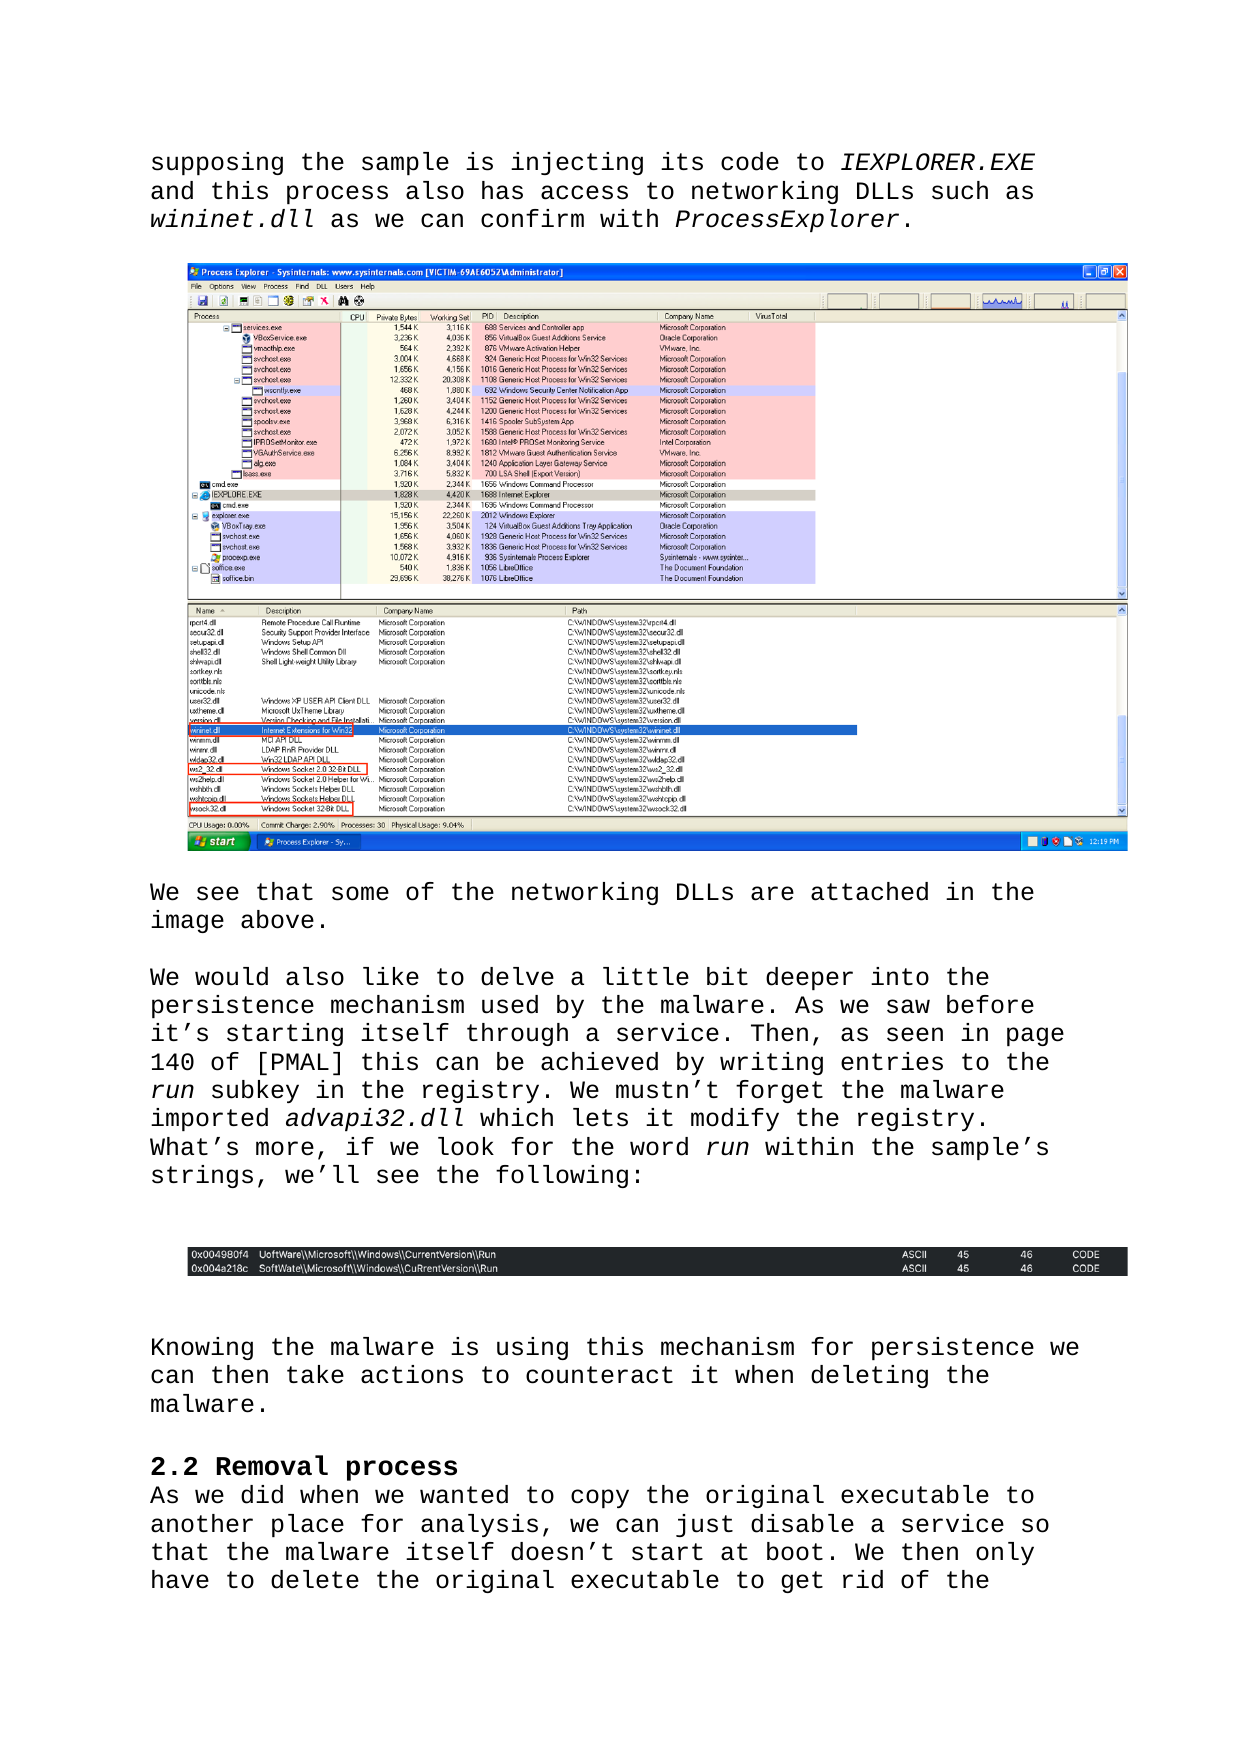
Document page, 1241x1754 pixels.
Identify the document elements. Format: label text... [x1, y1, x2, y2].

text We would also like to delve a little bit deeper into the persistence mechanism used by the malware. As we saw before it’s starting itself through a service. Then, as seen in page 140 of [PMAL] this can be achieved by writing entries to the run subkey in the registry. We mustn’t forget the malware imported advapi32.dll which lets it modify the registry. What’s more, if we look for the word run within the sample’s strings, we’ll see the following: [150, 964, 1090, 1191]
picture [1024, 835, 1128, 851]
text Knowing the malware is using this mechanism for persistence we can then take actions to counteract it when deleting the malware. [150, 1335, 1090, 1420]
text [150, 150, 1090, 235]
text We see that some of the networking DLLs are attached in the image above. [150, 879, 1090, 936]
subtitle 2.2 Removal process [150, 1452, 1090, 1483]
picture [187, 1247, 1128, 1276]
picture [187, 263, 1128, 851]
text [150, 1483, 1090, 1596]
